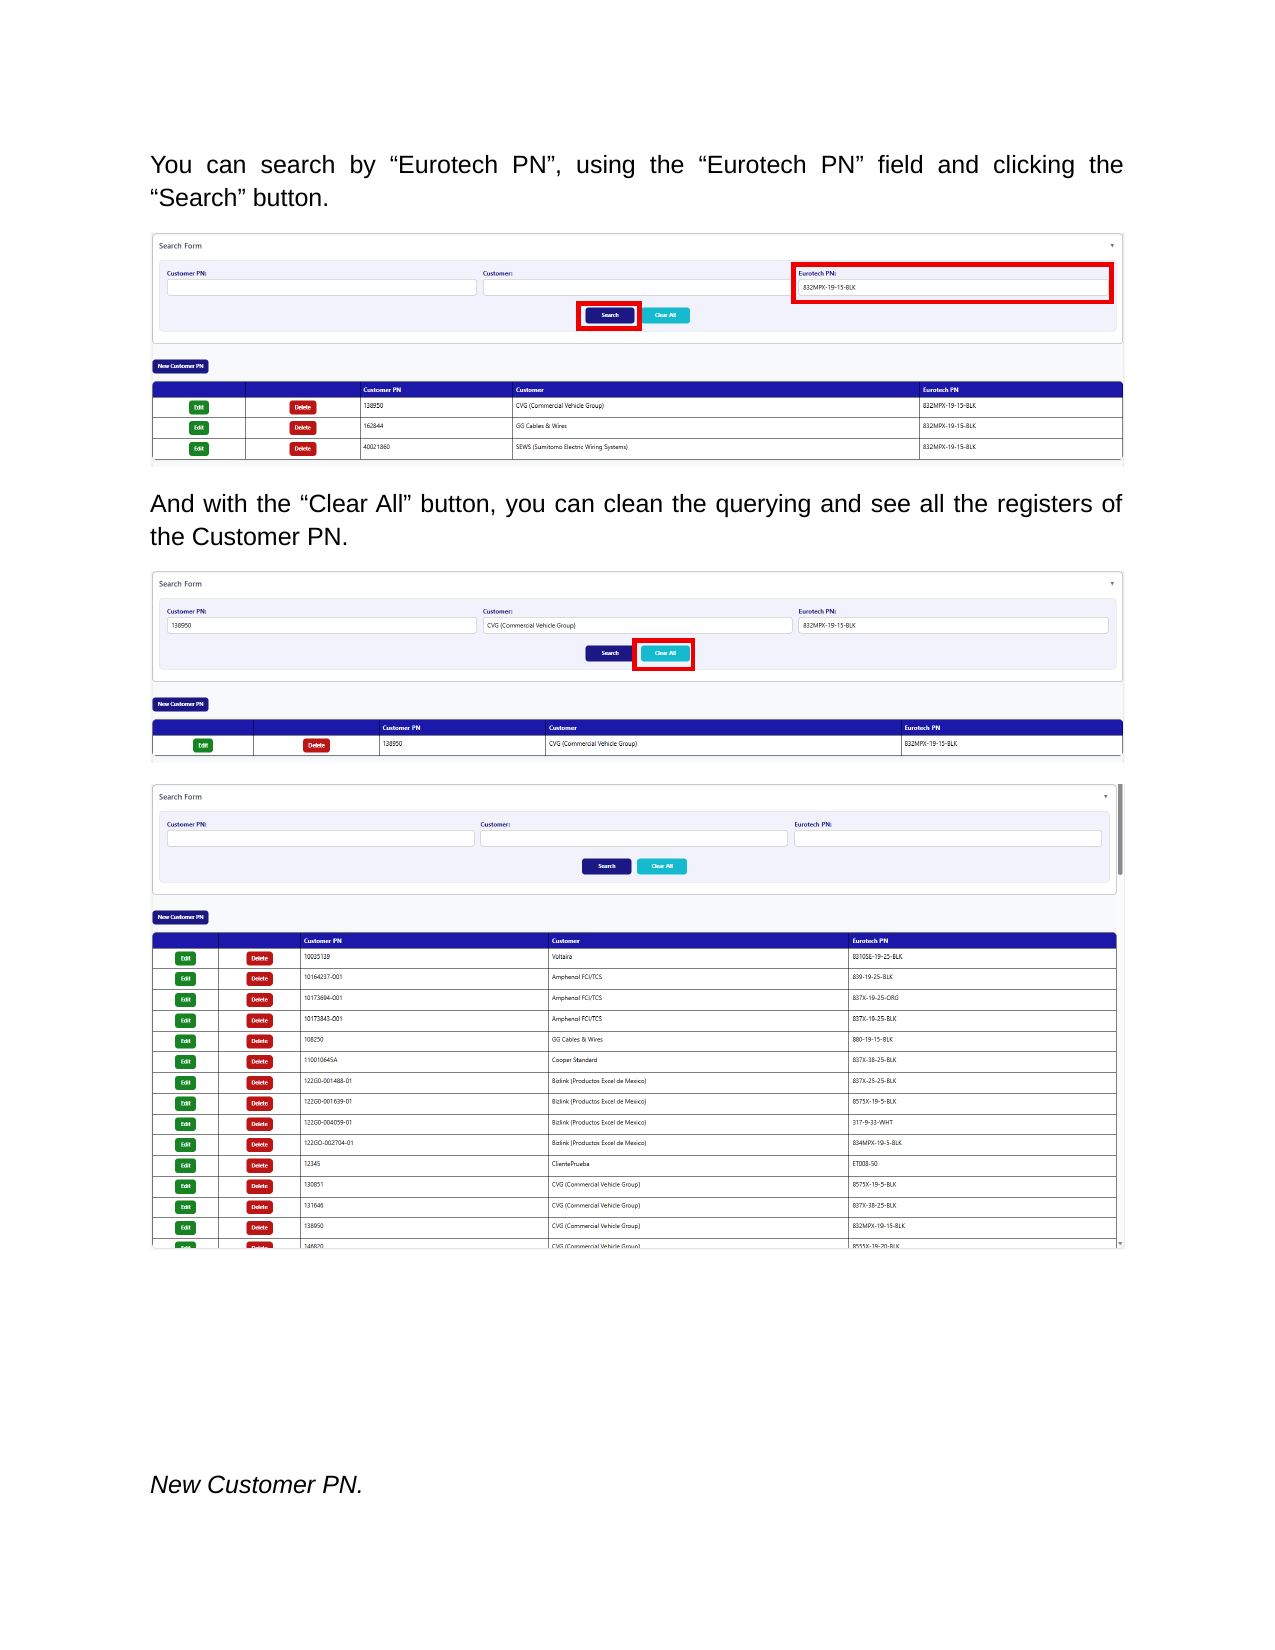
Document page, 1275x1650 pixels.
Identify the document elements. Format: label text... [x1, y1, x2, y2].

text You can search by “Eurotech PN”, using the “Eurotech PN” field and clicking the “Search” button. [150, 150, 1125, 212]
picture [150, 232, 1125, 467]
text New Customer PN. [150, 1470, 1125, 1499]
picture [150, 571, 1125, 763]
text And with the “Clear All” button, you can clean the querying and see all the registers of the Customer PN. [150, 489, 1125, 550]
picture [150, 784, 1125, 1250]
